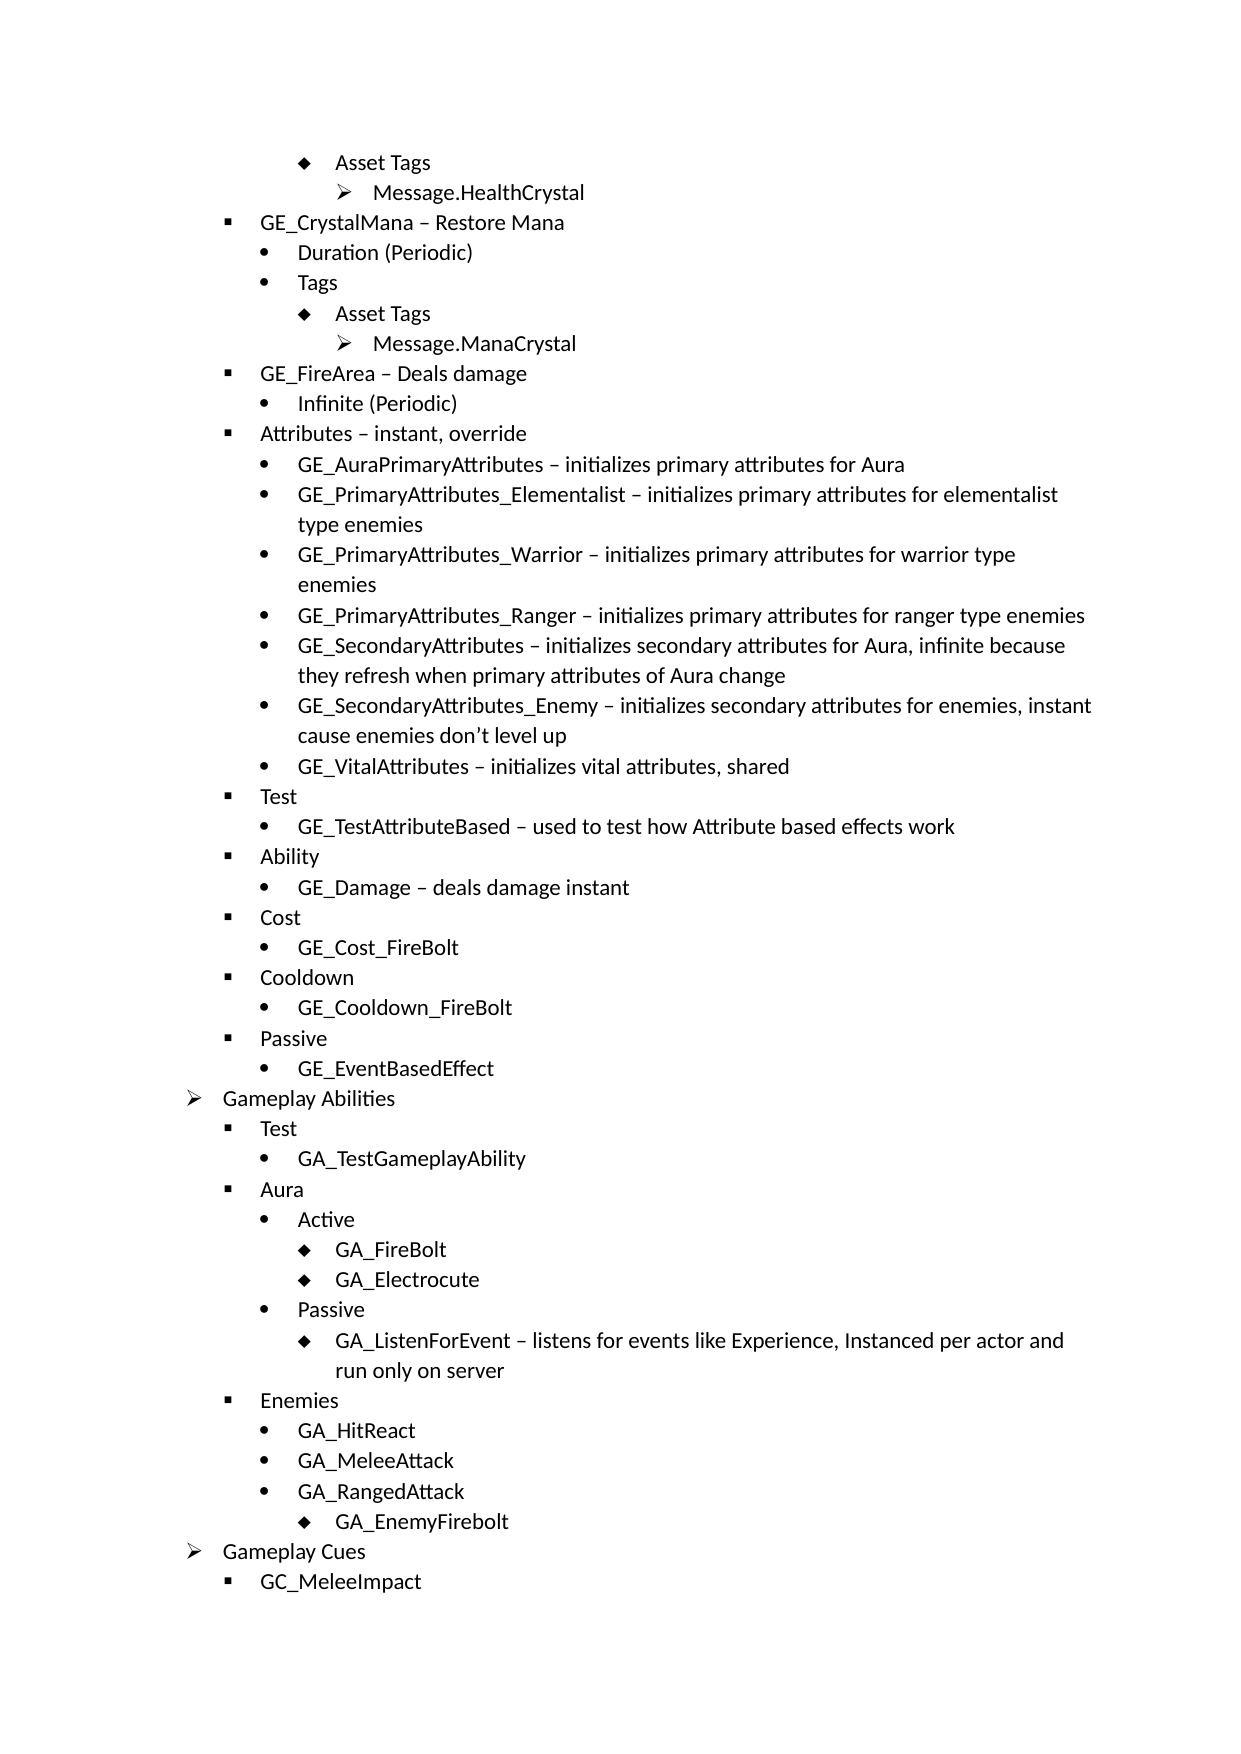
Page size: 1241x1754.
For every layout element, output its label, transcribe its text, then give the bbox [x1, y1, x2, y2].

list GA_TestGameplayAbility [260, 1144, 1093, 1172]
list Infinite (Periodic) [260, 389, 1093, 417]
list GE_PrimaryAttributes_Ranger – initializes primary attributes for ranger type enemies [260, 601, 1093, 629]
list GE_CrystalMana – Restore Mana [223, 208, 1093, 236]
list Aura [223, 1175, 1093, 1203]
list GE_Cooldown_FireBolt [260, 993, 1093, 1021]
list Active [260, 1205, 1093, 1233]
list GE_Cost_FireBolt [260, 933, 1093, 961]
list Passive [260, 1296, 1093, 1323]
list GE_FireArea – Deals damage [223, 359, 1093, 387]
list Passive [223, 1024, 1093, 1052]
list Asset Tags [298, 299, 1093, 327]
list GC_MeleeImpact [223, 1567, 1093, 1595]
list GE_PrimaryAttributes_Warrior – initializes primary attributes for warrior type enemies [260, 540, 1093, 598]
list GE_PrimaryAttributes_Elementalist – initializes primary attributes for elementalist type enemies [260, 480, 1093, 538]
list GA_EnemyFirebolt [298, 1507, 1093, 1535]
list GA_Electrocute [298, 1265, 1093, 1293]
list GE_TestAttributeBased – used to test how Attribute based effects work [260, 812, 1093, 840]
list Test [223, 782, 1093, 810]
list GA_RangedAttack [260, 1477, 1093, 1505]
list Ability [223, 842, 1093, 870]
list Tags [260, 268, 1093, 296]
list Attributes – instant, override [223, 419, 1093, 447]
list GE_Damage – deals damage instant [260, 873, 1093, 901]
list GA_MeleeAttack [260, 1447, 1093, 1474]
list Gameplay Cues [185, 1537, 1093, 1565]
list GA_HitReact [260, 1416, 1093, 1444]
list GE_AuraPrimaryAttributes – initializes primary attributes for Aura [260, 450, 1093, 478]
list Asset Tags [298, 148, 1093, 176]
list Test [223, 1114, 1093, 1142]
list GE_VitalAttributes – initializes vital attributes, shared [260, 752, 1093, 780]
list Cooldown [223, 963, 1093, 991]
list GE_SecondaryAttributes – initializes secondary attributes for Aura, infinite because they refresh when primary attributes of Aura change [260, 631, 1093, 689]
list GA_FireBolt [298, 1235, 1093, 1263]
list GA_ListenForEvent – listens for events like Experience, Instanced per actor and run only on server [298, 1326, 1093, 1384]
list GE_EventBasedEffect [260, 1054, 1093, 1082]
list Cost [223, 903, 1093, 931]
list Gameplay Abilities [185, 1084, 1093, 1112]
list Message.HealthCrystal [335, 178, 1093, 206]
list GE_SecondaryAttributes_Enemy – initializes secondary attributes for enemies, instant cause enemies don’t level up [260, 691, 1093, 749]
list Message.ManaCrystal [335, 329, 1093, 357]
list Duration (Periodic) [260, 238, 1093, 266]
list Enemies [223, 1386, 1093, 1414]
